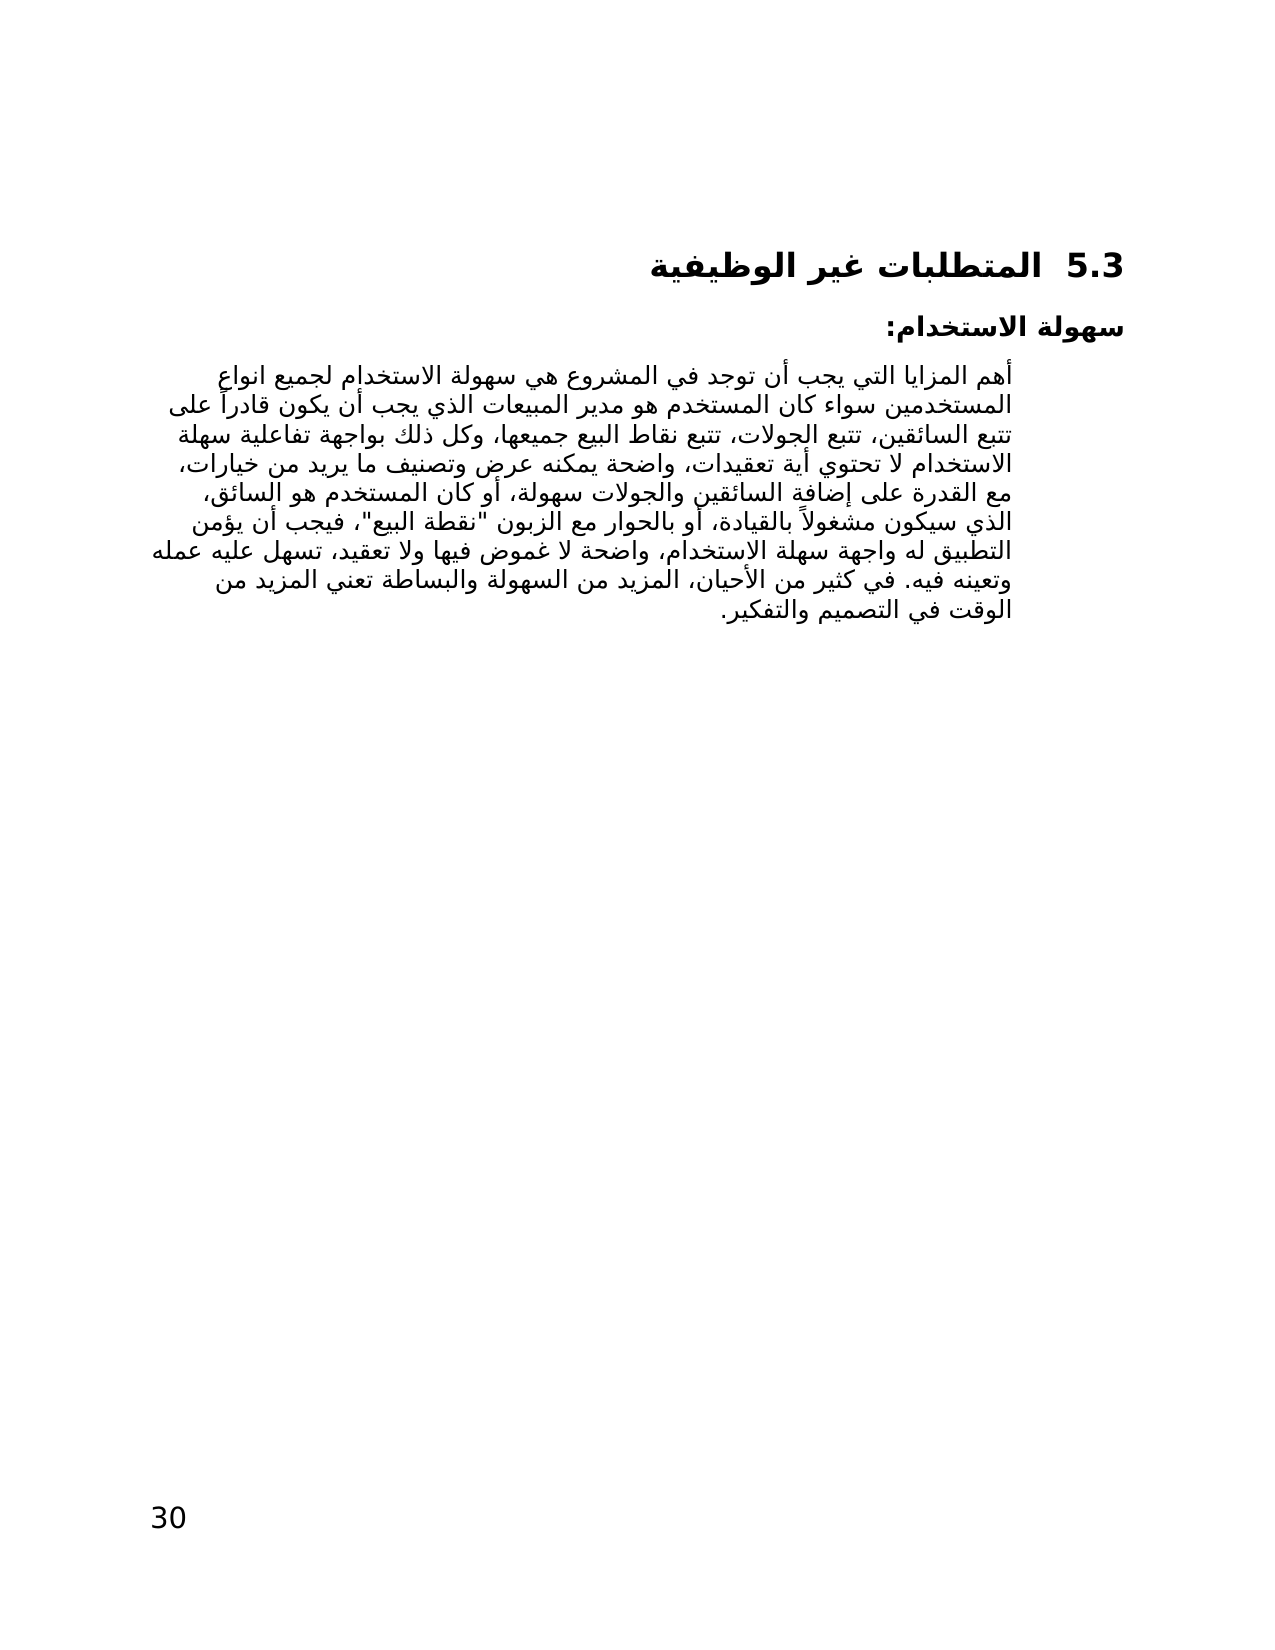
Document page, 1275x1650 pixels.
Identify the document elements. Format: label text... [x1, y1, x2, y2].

title 5.3 المتطلبات غير الوظيفية [150, 247, 1125, 286]
text أهم المزايا التي يجب أن توجد في المشروع هي سهولة الاستخدام لجميع انواع المستخدمين سواء كان المستخدم هو مدير المبيعات الذي يجب أن يكون قادراً على تتبع السائقين، تتبع الجولات، تتبع نقاط البيع جميعها، وكل ذلك بواجهة تفاعلية سهلة الاستخدام لا تحتوي أية تعقيدات، واضحة يمكنه عرض وتصنيف ما يريد من خيارات، مع القدرة على إضافة السائقين والجولات سهولة، أو كان المستخدم هو السائق، الذي سيكون مشغولاً بالقيادة، أو بالحوار مع الزبون "نقطة البيع"، فيجب أن يؤمن التطبيق له واجهة سهلة الاستخدام، واضحة لا غموض فيها ولا تعقيد، تسهل عليه عمله وتعينه فيه. في كثير من الأحيان، المزيد من السهولة والبساطة تعني المزيد من الوقت في التصميم والتفكير. [150, 362, 1012, 624]
title سهولة الاستخدام: [150, 311, 1125, 342]
